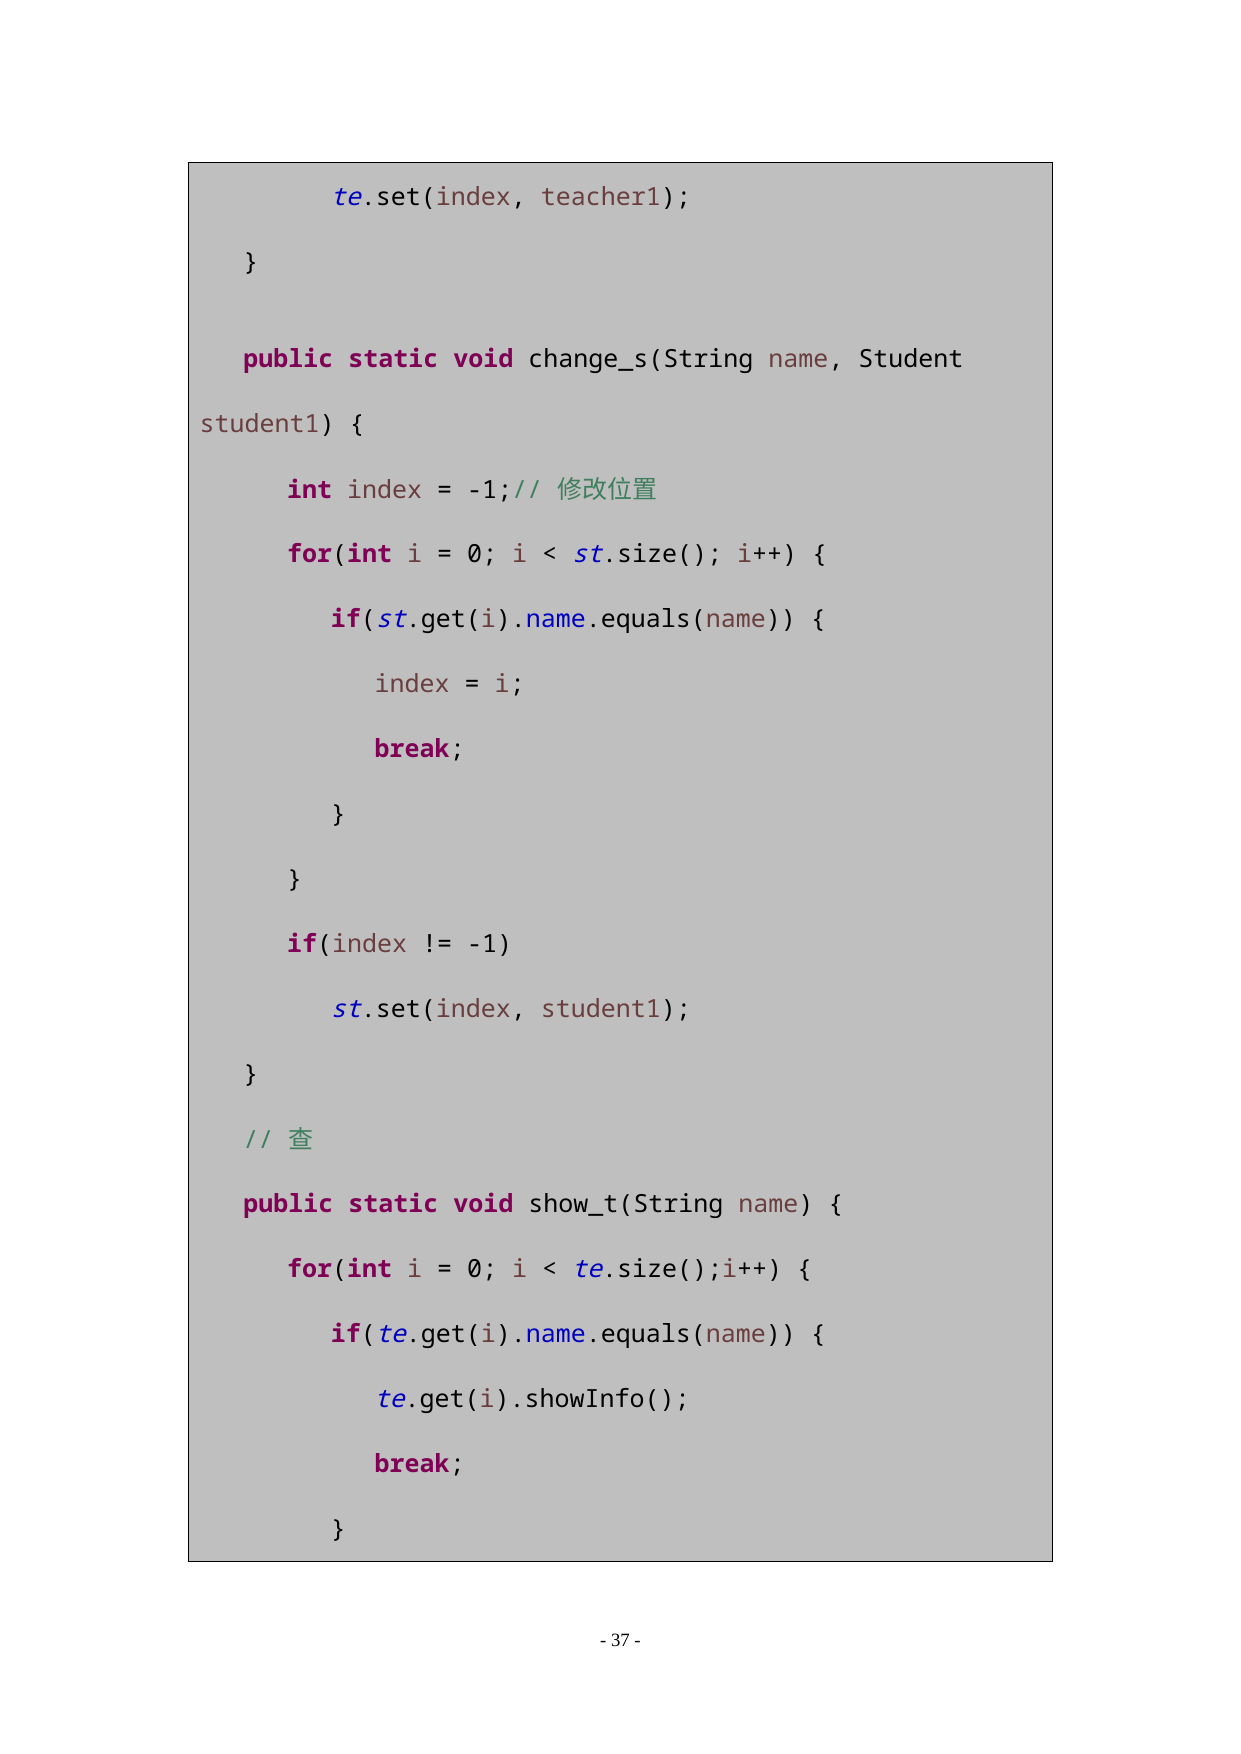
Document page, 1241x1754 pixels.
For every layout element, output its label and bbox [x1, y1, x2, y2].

table_header [189, 163, 1052, 1561]
